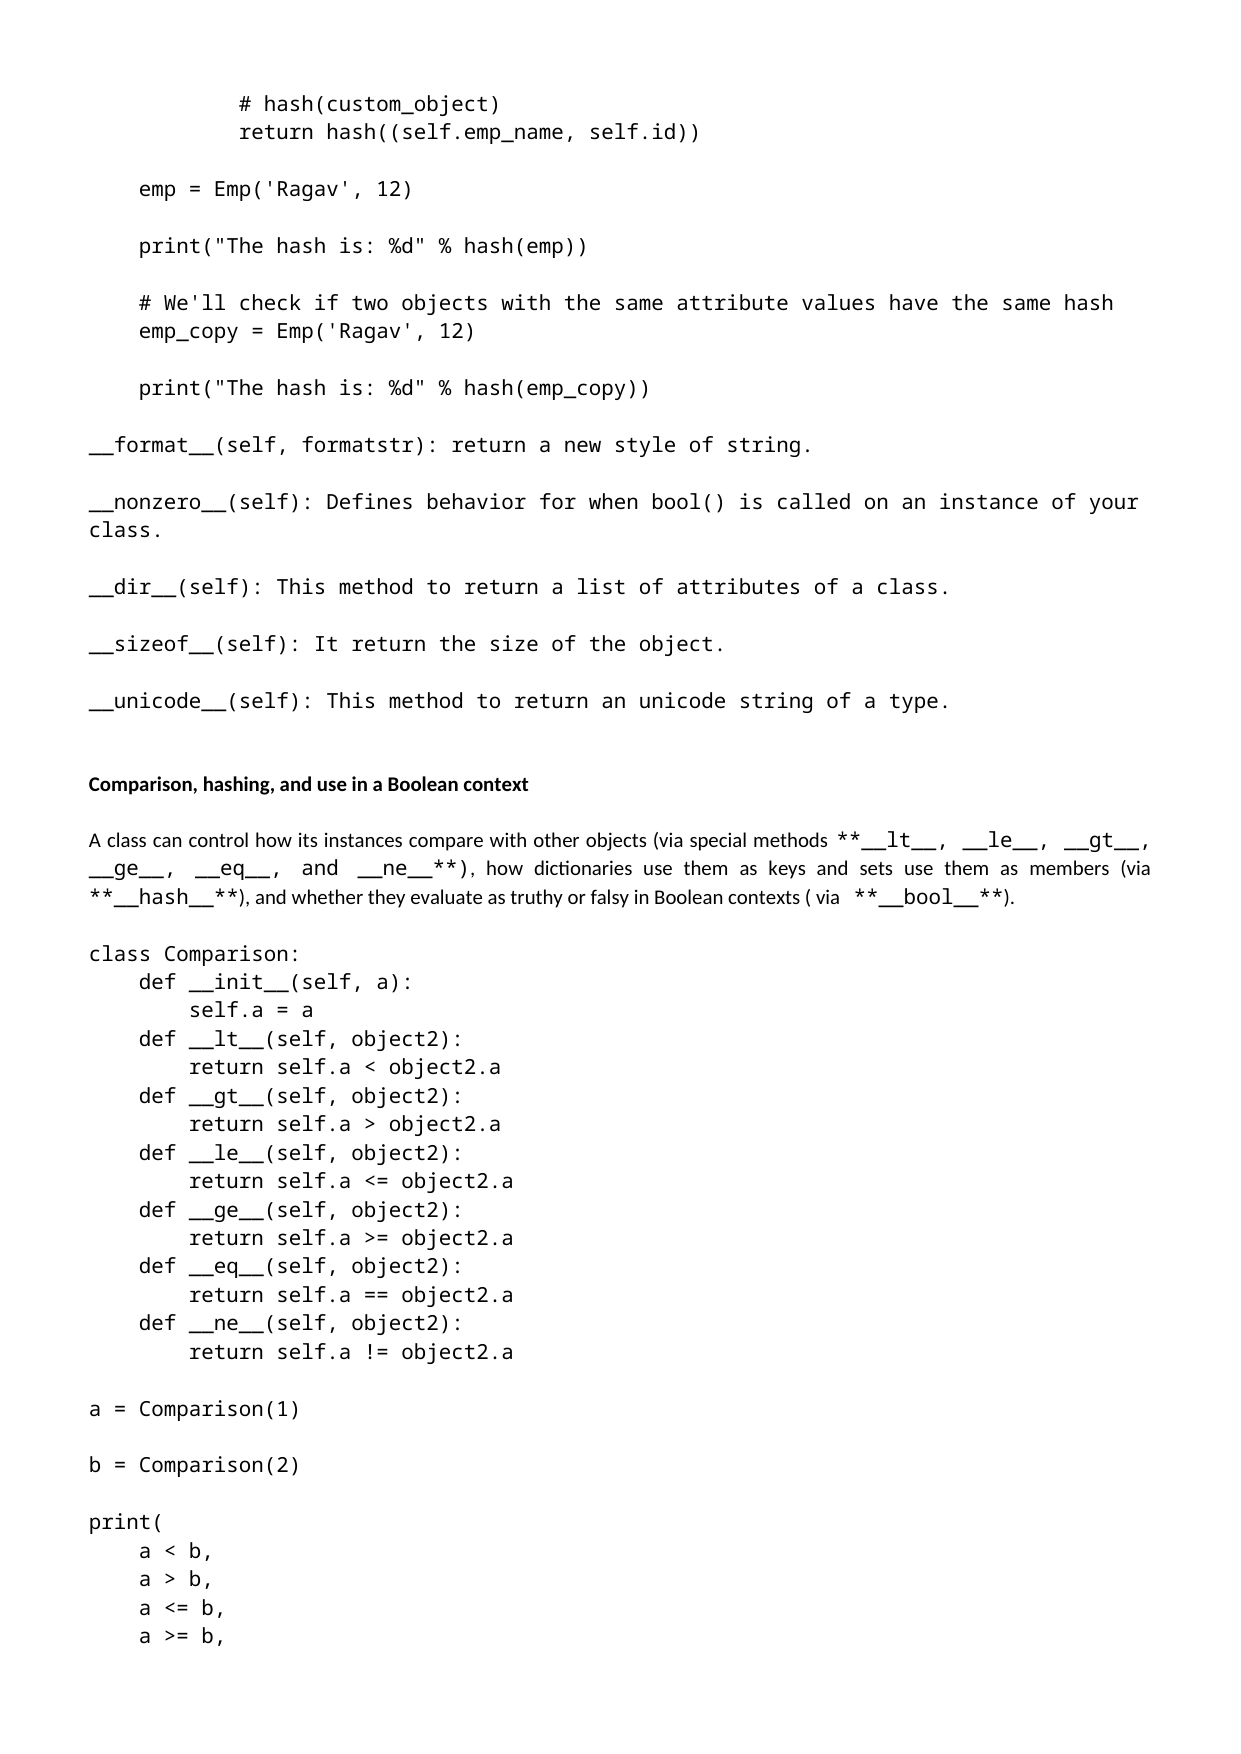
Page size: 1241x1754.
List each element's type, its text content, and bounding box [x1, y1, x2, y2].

text def __gt__(self, object2): [89, 1081, 1152, 1109]
text a > b, [89, 1564, 1152, 1593]
text return self.a > object2.a [89, 1109, 1152, 1138]
text a < b, [89, 1536, 1152, 1564]
text Comparison, hashing, and use in a Boolean context [89, 771, 1152, 797]
text __nonzero__(self): Defines behavior for when bool() is called on an instance of your class. [89, 487, 1152, 544]
text def __ge__(self, object2): [89, 1195, 1152, 1223]
text def __eq__(self, object2): [89, 1252, 1152, 1280]
text a = Comparison(1) [89, 1394, 1152, 1422]
text self.a = a [89, 996, 1152, 1024]
text emp = Emp('Ragav', 12) [89, 174, 1152, 202]
text return self.a != object2.a [89, 1337, 1152, 1365]
text def __init__(self, a): [89, 967, 1152, 996]
text print( [89, 1507, 1152, 1536]
text b = Comparison(2) [89, 1451, 1152, 1479]
text a <= b, [89, 1593, 1152, 1621]
text return hash((self.emp_name, self.id)) [89, 117, 1152, 146]
text def __le__(self, object2): [89, 1138, 1152, 1166]
text emp_copy = Emp('Ragav', 12) [89, 316, 1152, 344]
text __format__(self, formatstr): return a new style of string. [89, 430, 1152, 458]
text return self.a < object2.a [89, 1052, 1152, 1081]
text # hash(custom_object) [89, 89, 1152, 117]
text a >= b, [89, 1621, 1152, 1650]
text print("The hash is: %d" % hash(emp)) [89, 231, 1152, 259]
text def __lt__(self, object2): [89, 1024, 1152, 1052]
text __sizeof__(self): It return the size of the object. [89, 629, 1152, 657]
text print("The hash is: %d" % hash(emp_copy)) [89, 373, 1152, 401]
text return self.a <= object2.a [89, 1166, 1152, 1195]
text return self.a >= object2.a [89, 1223, 1152, 1252]
text __dir__(self): This method to return a list of attributes of a class. [89, 572, 1152, 601]
text A class can control how its instances compare with other objects (via special methods **__lt__, __le__, __gt__, __ge__, __eq__, and __ne__**), how dictionaries use them as keys and sets use them as members (via **__hash__**), and whether they evaluate as truthy or falsy in Boolean contexts ( via **__bool__**). [89, 825, 1152, 910]
text return self.a == object2.a [89, 1280, 1152, 1308]
text __unicode__(self): This method to return an unicode string of a type. [89, 686, 1152, 714]
text def __ne__(self, object2): [89, 1308, 1152, 1337]
text class Comparison: [89, 939, 1152, 967]
text # We'll check if two objects with the same attribute values have the same hash [89, 288, 1152, 316]
